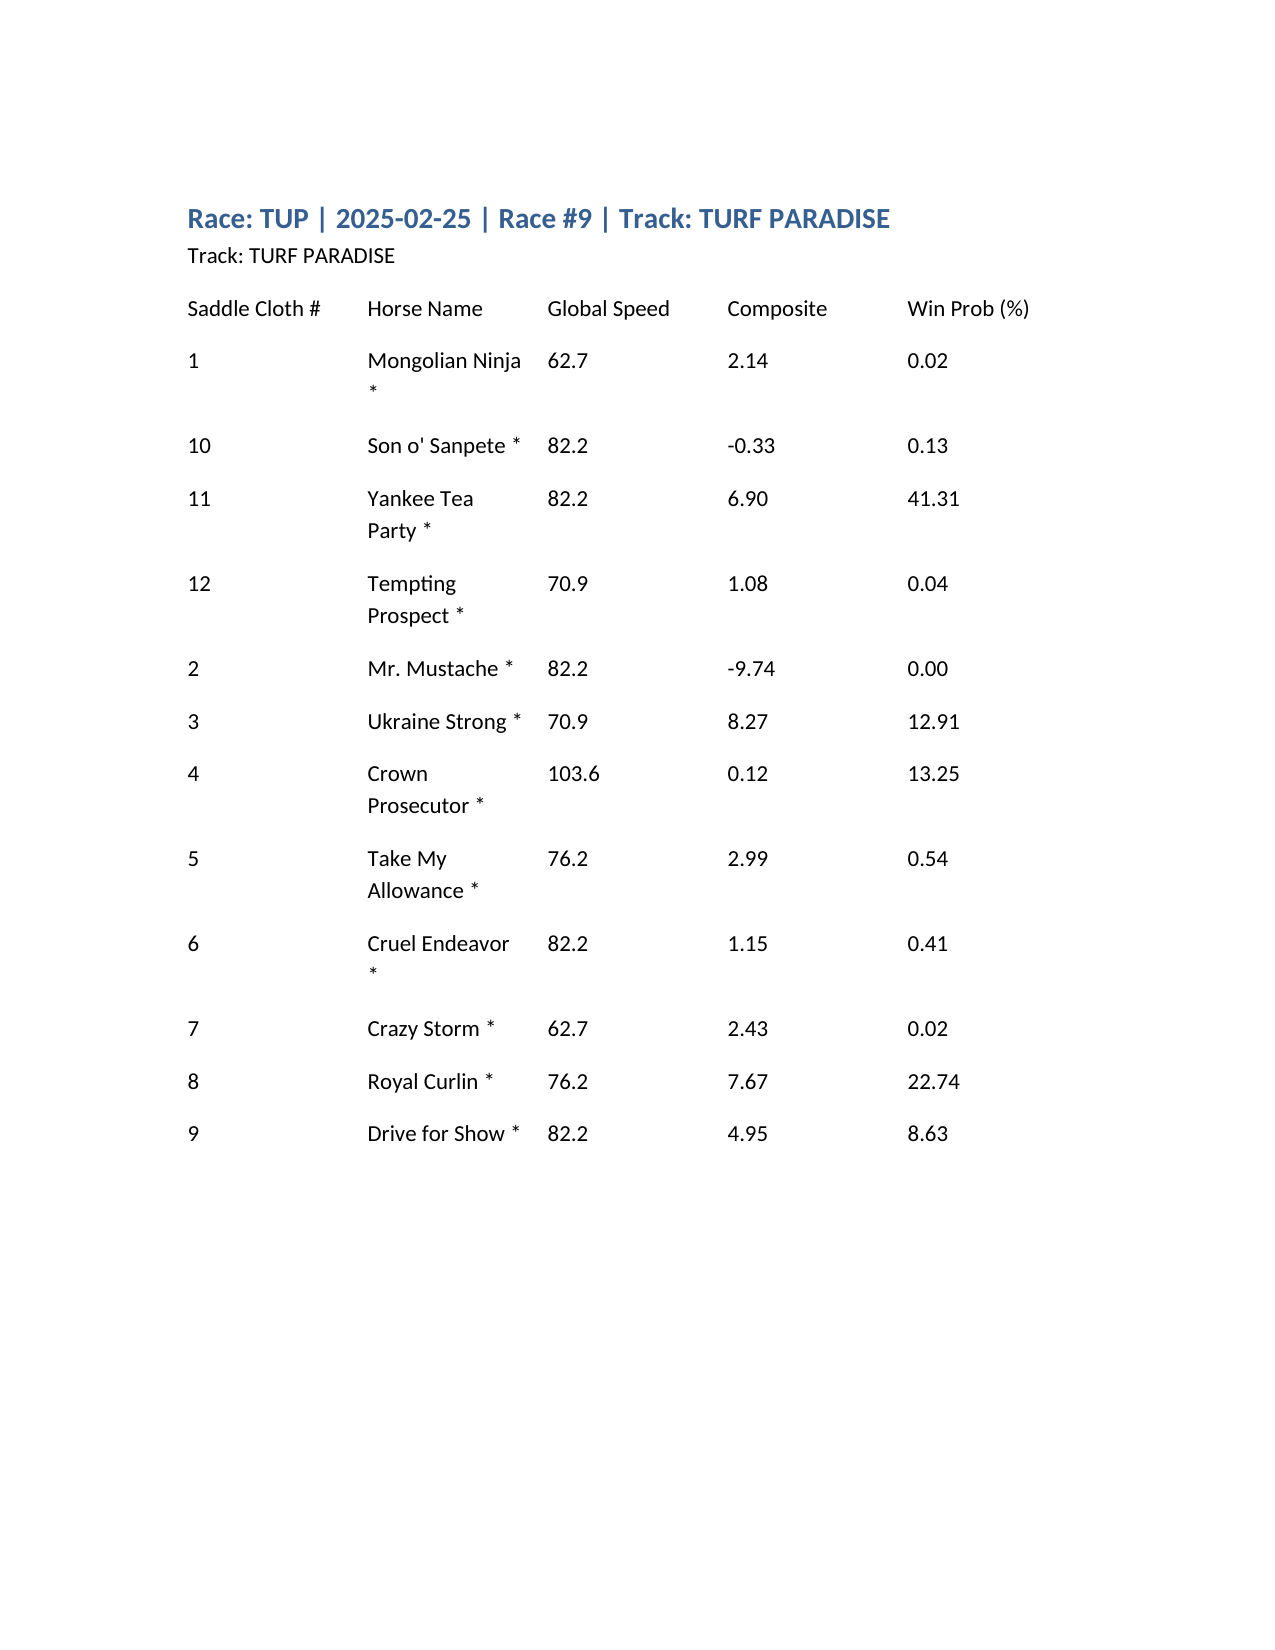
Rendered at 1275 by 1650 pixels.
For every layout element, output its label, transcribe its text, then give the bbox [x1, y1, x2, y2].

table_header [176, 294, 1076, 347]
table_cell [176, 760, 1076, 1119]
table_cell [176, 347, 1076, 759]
subtitle Race: TUP | 2025-02-25 | Race #9 | Track: TURF PARADISE [187, 200, 1087, 236]
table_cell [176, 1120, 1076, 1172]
text Track: TURF PARADISE [187, 241, 1087, 269]
